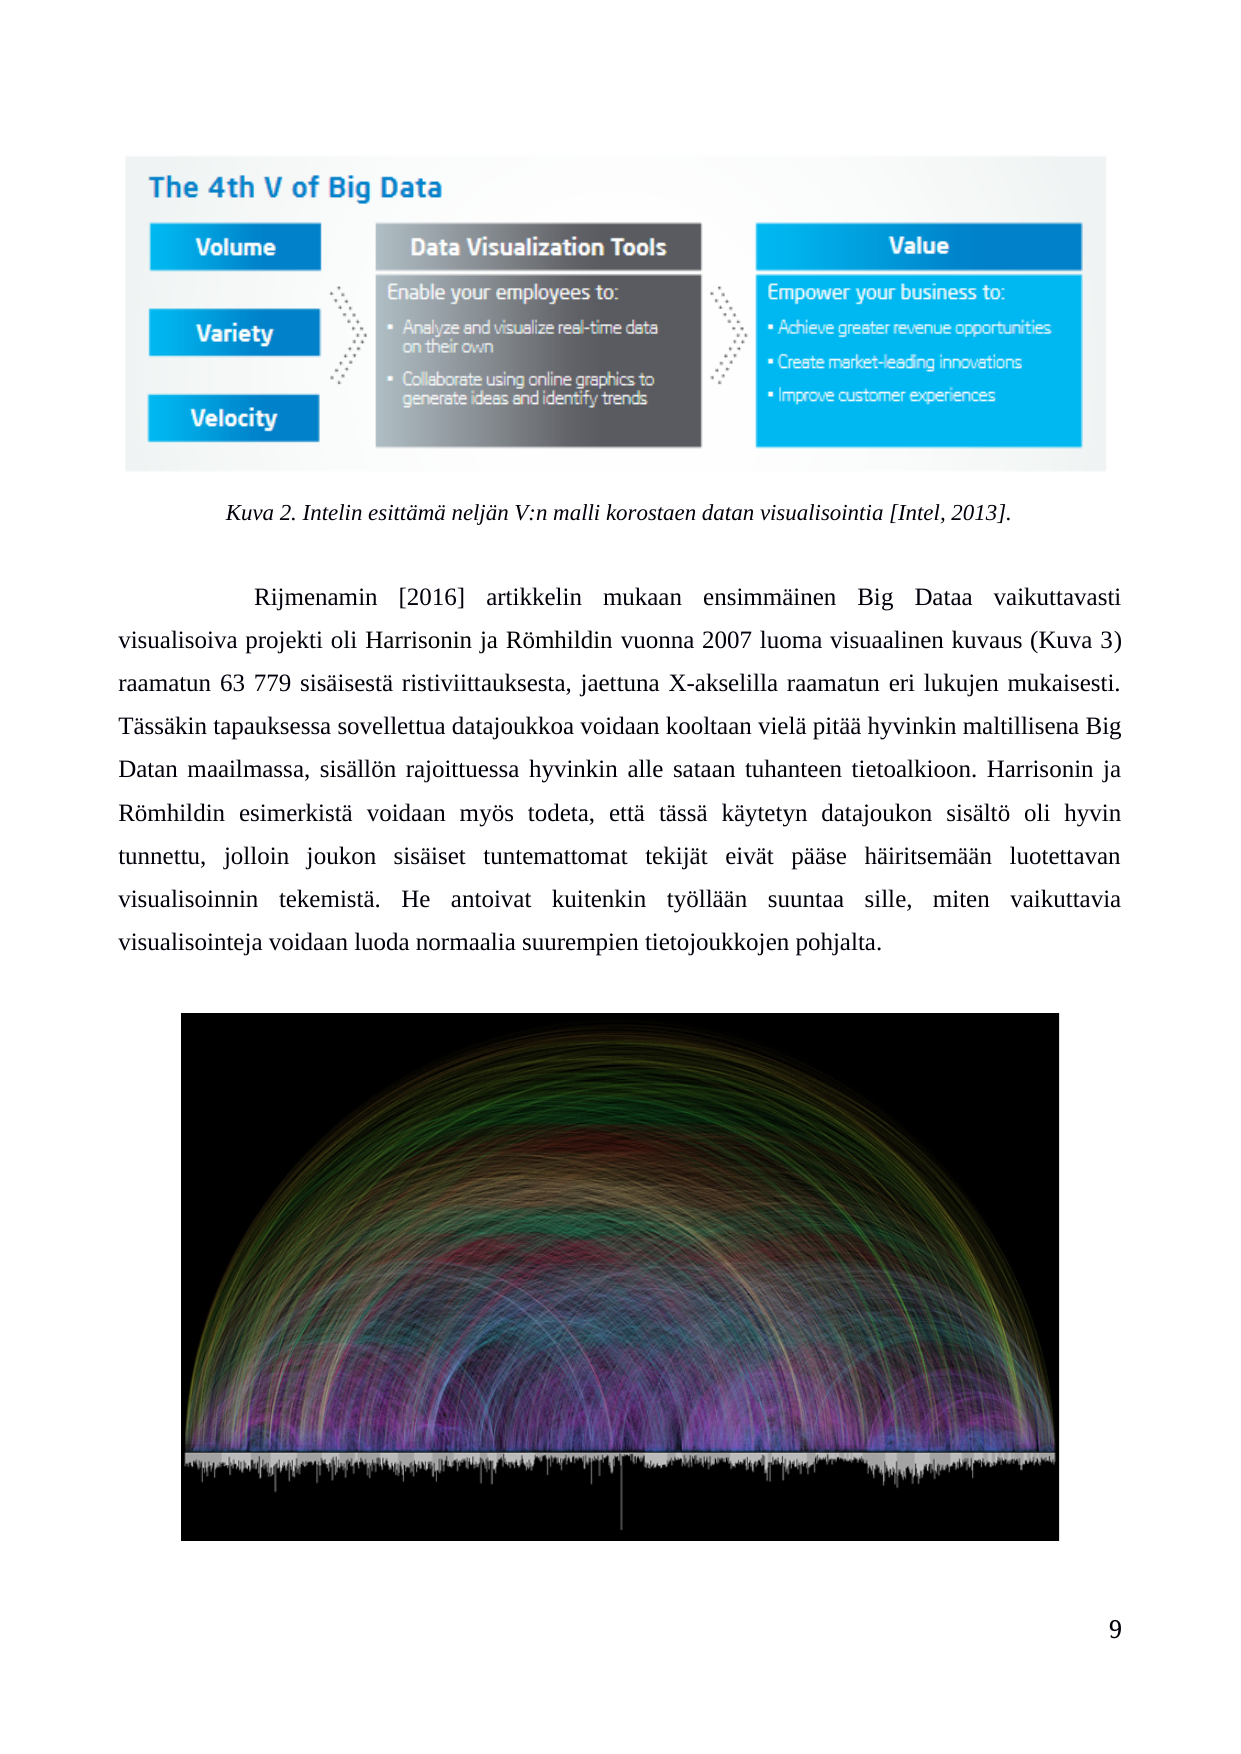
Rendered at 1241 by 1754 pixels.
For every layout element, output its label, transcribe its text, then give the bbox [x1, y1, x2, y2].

text Rijmenamin [2016] artikkelin mukaan ensimmäinen Big Dataa vaikuttavasti visualisoiva projekti oli Harrisonin ja Römhildin vuonna 2007 luoma visuaalinen kuvaus (Kuva ) raamatun 63 779 sisäisestä ristiviittauksesta, jaettuna X-akselilla raamatun eri lukujen mukaisesti. Tässäkin tapauksessa sovellettua datajoukkoa voidaan kooltaan vielä pitää hyvinkin maltillisena Big Datan maailmassa, sisällön rajoittuessa hyvinkin alle sataan tuhanteen tietoalkioon. Harrisonin ja Römhildin esimerkistä voidaan myös todeta, että tässä käytetyn datajoukon sisältö oli hyvin tunnettu, jolloin joukon sisäiset tuntemattomat tekijät eivät pääse häiritsemään luotettavan visualisoinnin tekemistä. He antoivat kuitenkin työllään suuntaa sille, miten vaikuttavia visualisointeja voidaan luoda normaalia suurempien tietojoukkojen pohjalta. [118, 582, 1122, 956]
picture [118, 149, 1108, 483]
text Kuva . Intelin esittämä neljän V:n malli korostaen datan visualisointia [Intel, 2013]. [118, 499, 1122, 526]
picture [181, 1013, 1060, 1541]
